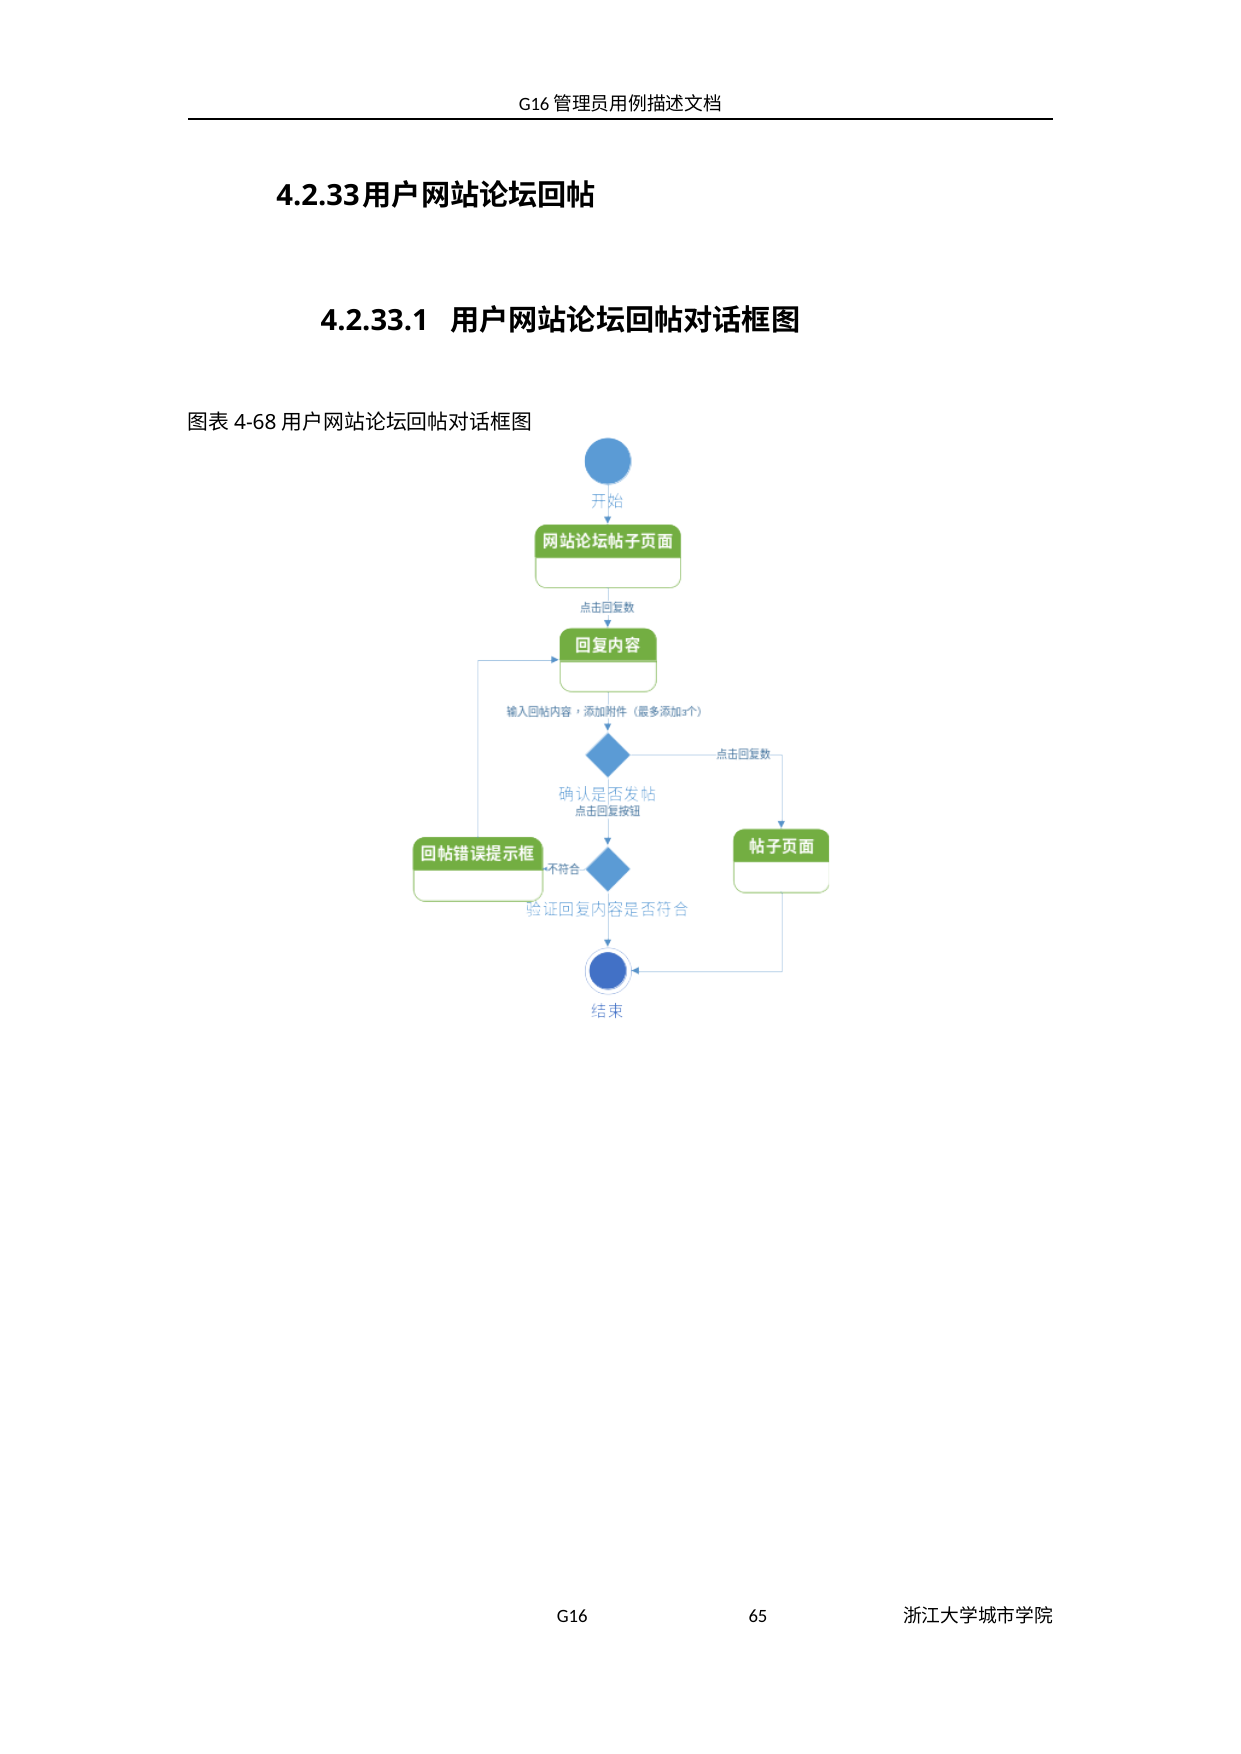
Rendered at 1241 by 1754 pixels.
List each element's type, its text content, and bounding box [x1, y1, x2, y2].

subtitle 用户网站论坛回帖 [276, 160, 1053, 225]
subtitle 用户网站论坛回帖对话框图 [320, 285, 1053, 350]
